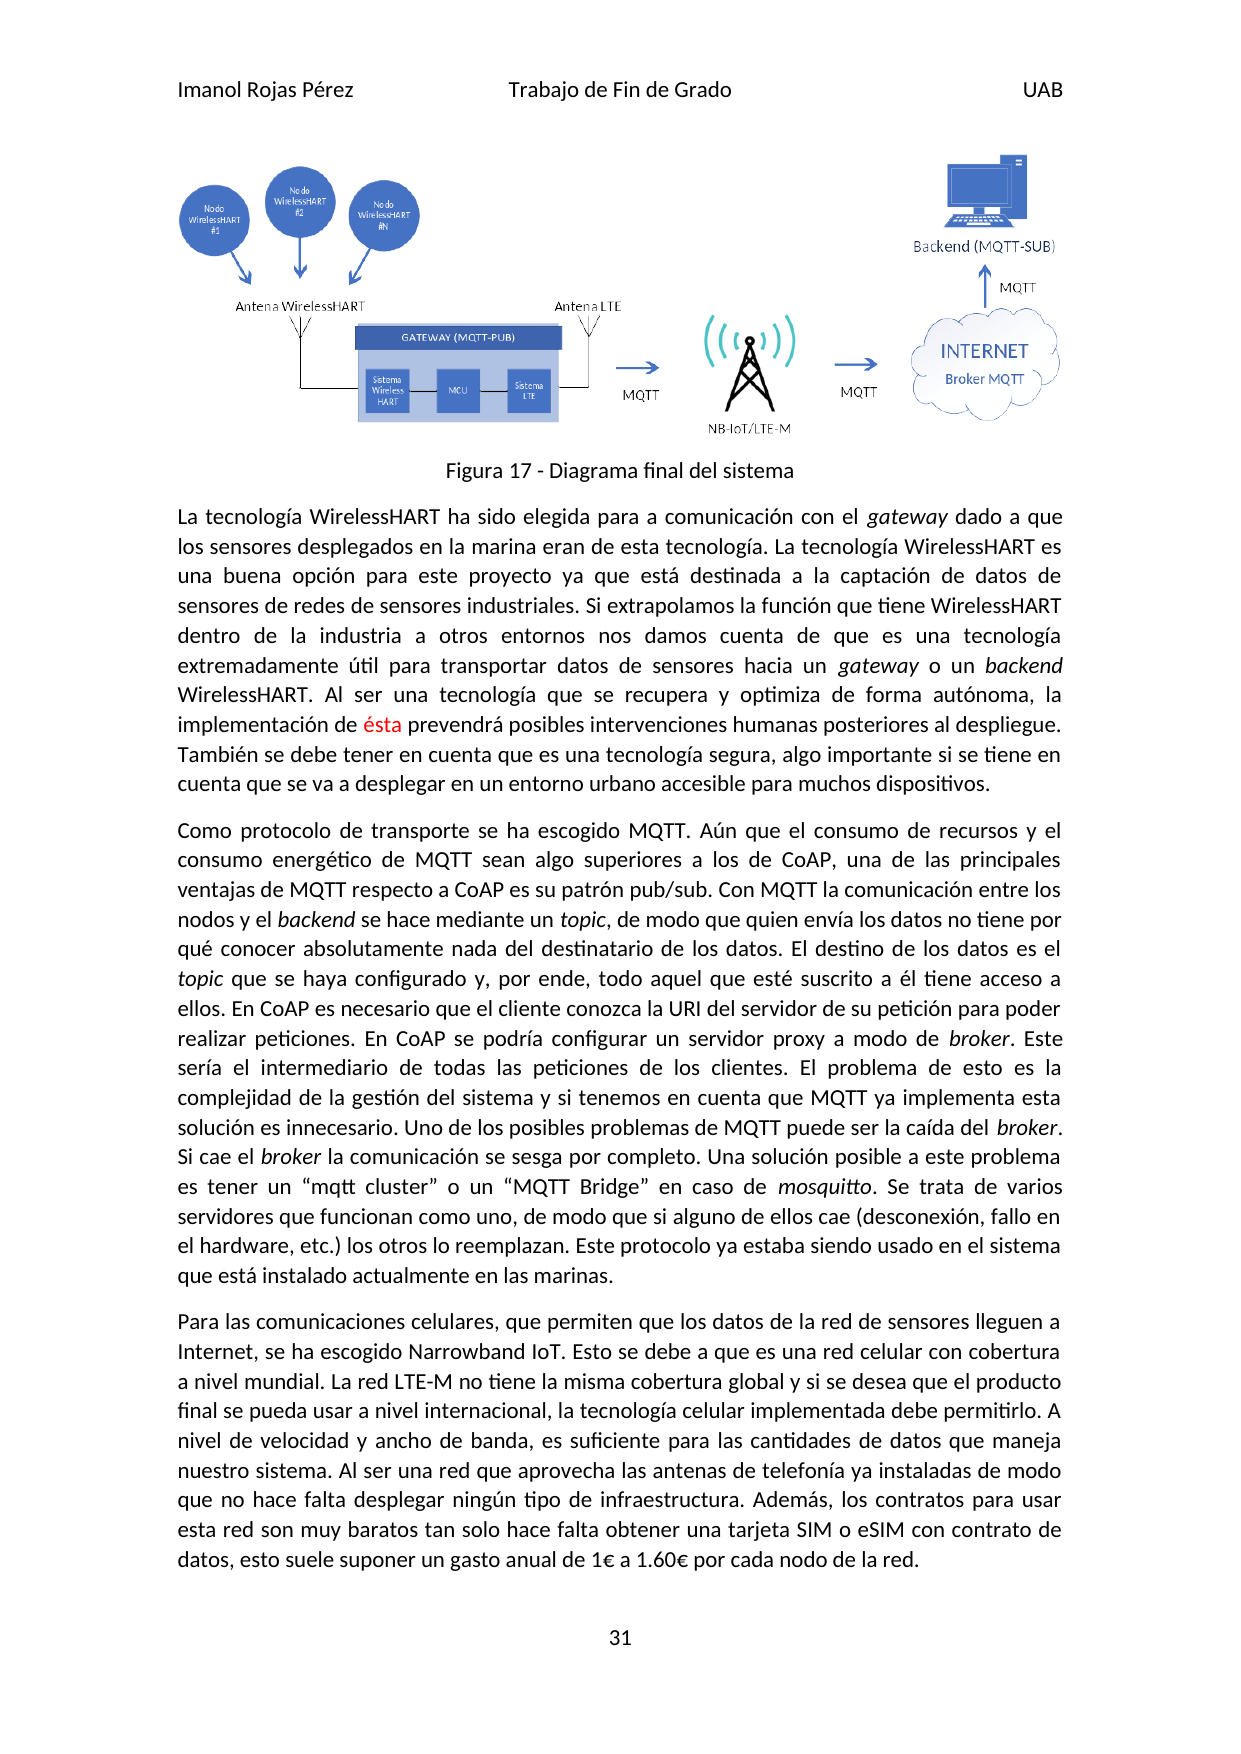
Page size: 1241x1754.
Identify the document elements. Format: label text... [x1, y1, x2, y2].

text Como protocolo de transporte se ha escogido MQTT. Aún que el consumo de recursos y el consumo energético de MQTT sean algo superiores a los de CoAP, una de las principales ventajas de MQTT respecto a CoAP es su patrón pub/sub. Con MQTT la comunicación entre los nodos y el backend se hace mediante un topic, de modo que quien envía los datos no tiene por qué conocer absolutamente nada del destinatario de los datos. El destino de los datos es el topic que se haya configurado y, por ende, todo aquel que esté suscrito a él tiene acceso a ellos. En CoAP es necesario que el cliente conozca la URI del servidor de su petición para poder realizar peticiones. En CoAP se podría configurar un servidor proxy a modo de broker. Este sería el intermediario de todas las peticiones de los clientes. El problema de esto es la complejidad de la gestión del sistema y si tenemos en cuenta que MQTT ya implementa esta solución es innecesario. Uno de los posibles problemas de MQTT puede ser la caída del broker. Si cae el broker la comunicación se sesga por completo. Una solución posible a este problema es tener un “mqtt cluster” o un “MQTT Bridge” en caso de mosquitto. Se trata de varios servidores que funcionan como uno, de modo que si alguno de ellos cae (desconexión, fallo en el hardware, etc.) los otros lo reemplazan. Este protocolo ya estaba siendo usado en el sistema que está instalado actualmente en las marinas. [177, 816, 1063, 1289]
text La tecnología WirelessHART ha sido elegida para a comunicación con el gateway dado a que los sensores desplegados en la marina eran de esta tecnología. La tecnología WirelessHART es una buena opción para este proyecto ya que está destinada a la captación de datos de sensores de redes de sensores industriales. Si extrapolamos la función que tiene WirelessHART dentro de la industria a otros entornos nos damos cuenta de que es una tecnología extremadamente útil para transportar datos de sensores hacia un gateway o un backend WirelessHART. Al ser una tecnología que se recupera y optimiza de forma autónoma, la implementación de ésta prevendrá posibles intervenciones humanas posteriores al despliegue. También se debe tener en cuenta que es una tecnología segura, algo importante si se tiene en cuenta que se va a desplegar en un entorno urbano accesible para muchos dispositivos. [177, 502, 1063, 797]
text Figura 17 - Diagrama final del sistema [177, 456, 1063, 484]
text Para las comunicaciones celulares, que permiten que los datos de la red de sensores lleguen a Internet, se ha escogido Narrowband IoT. Esto se debe a que es una red celular con cobertura a nivel mundial. La red LTE-M no tiene la misma cobertura global y si se desea que el producto final se pueda usar a nivel internacional, la tecnología celular implementada debe permitirlo. A nivel de velocidad y ancho de banda, es suficiente para las cantidades de datos que maneja nuestro sistema. Al ser una red que aprovecha las antenas de telefonía ya instaladas de modo que no hace falta desplegar ningún tipo de infraestructura. Además, los contratos para usar esta red son muy baratos tan solo hace falta obtener una tarjeta SIM o eSIM con contrato de datos, esto suele suponer un gasto anual de 1€ a 1.60€ por cada nodo de la red. [177, 1307, 1063, 1573]
